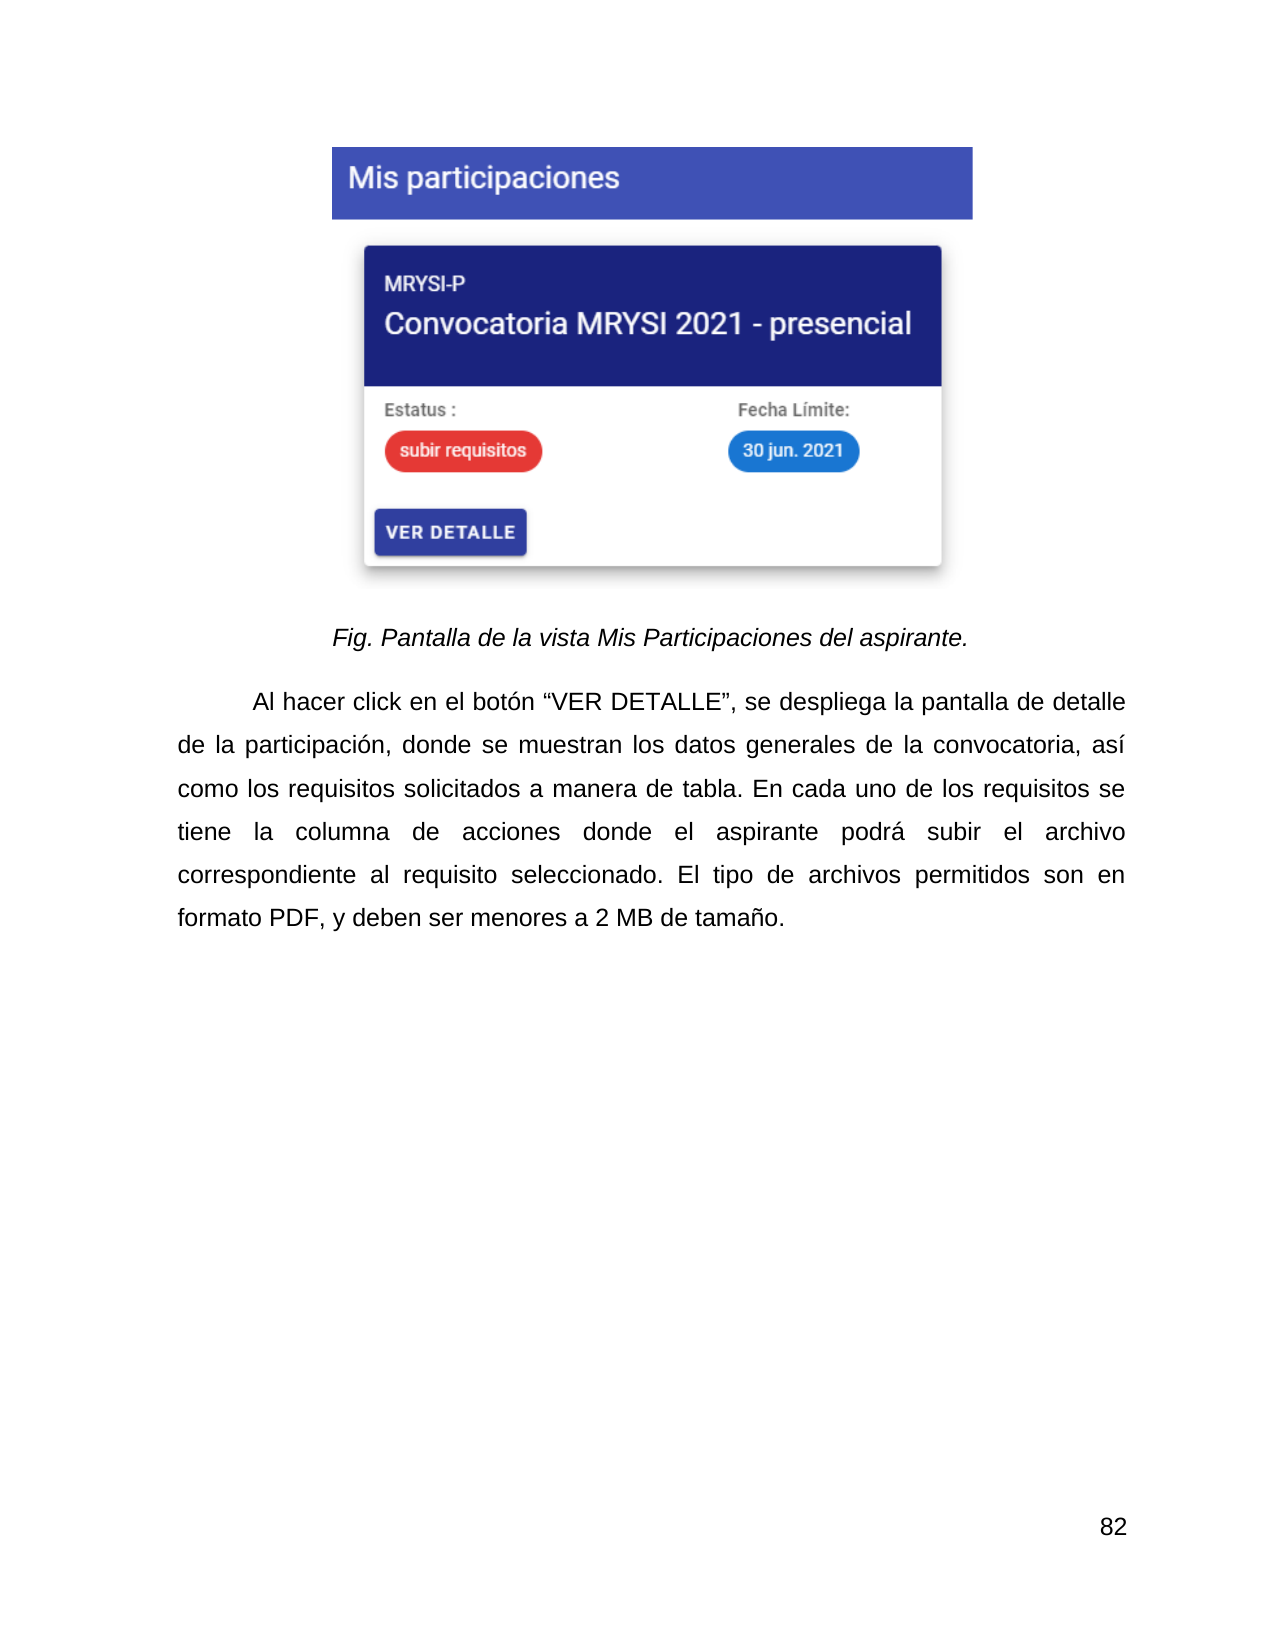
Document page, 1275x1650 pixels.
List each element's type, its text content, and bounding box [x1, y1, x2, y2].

text Fig. Pantalla de la vista Mis Participaciones del aspirante. [177, 623, 1127, 652]
text Al hacer click en el botón “VER DETALLE”, se despliega la pantalla de detalle de la participación, donde se muestran los datos generales de la convocatoria, así como los requisitos solicitados a manera de tabla. En cada uno de los requisitos se tiene la columna de acciones donde el aspirante podrá subir el archivo correspondiente al requisito seleccionado. El tipo de archivos permitidos son en formato PDF, y deben ser menores a 2 MB de tamaño. [177, 687, 1127, 932]
picture [332, 147, 973, 589]
